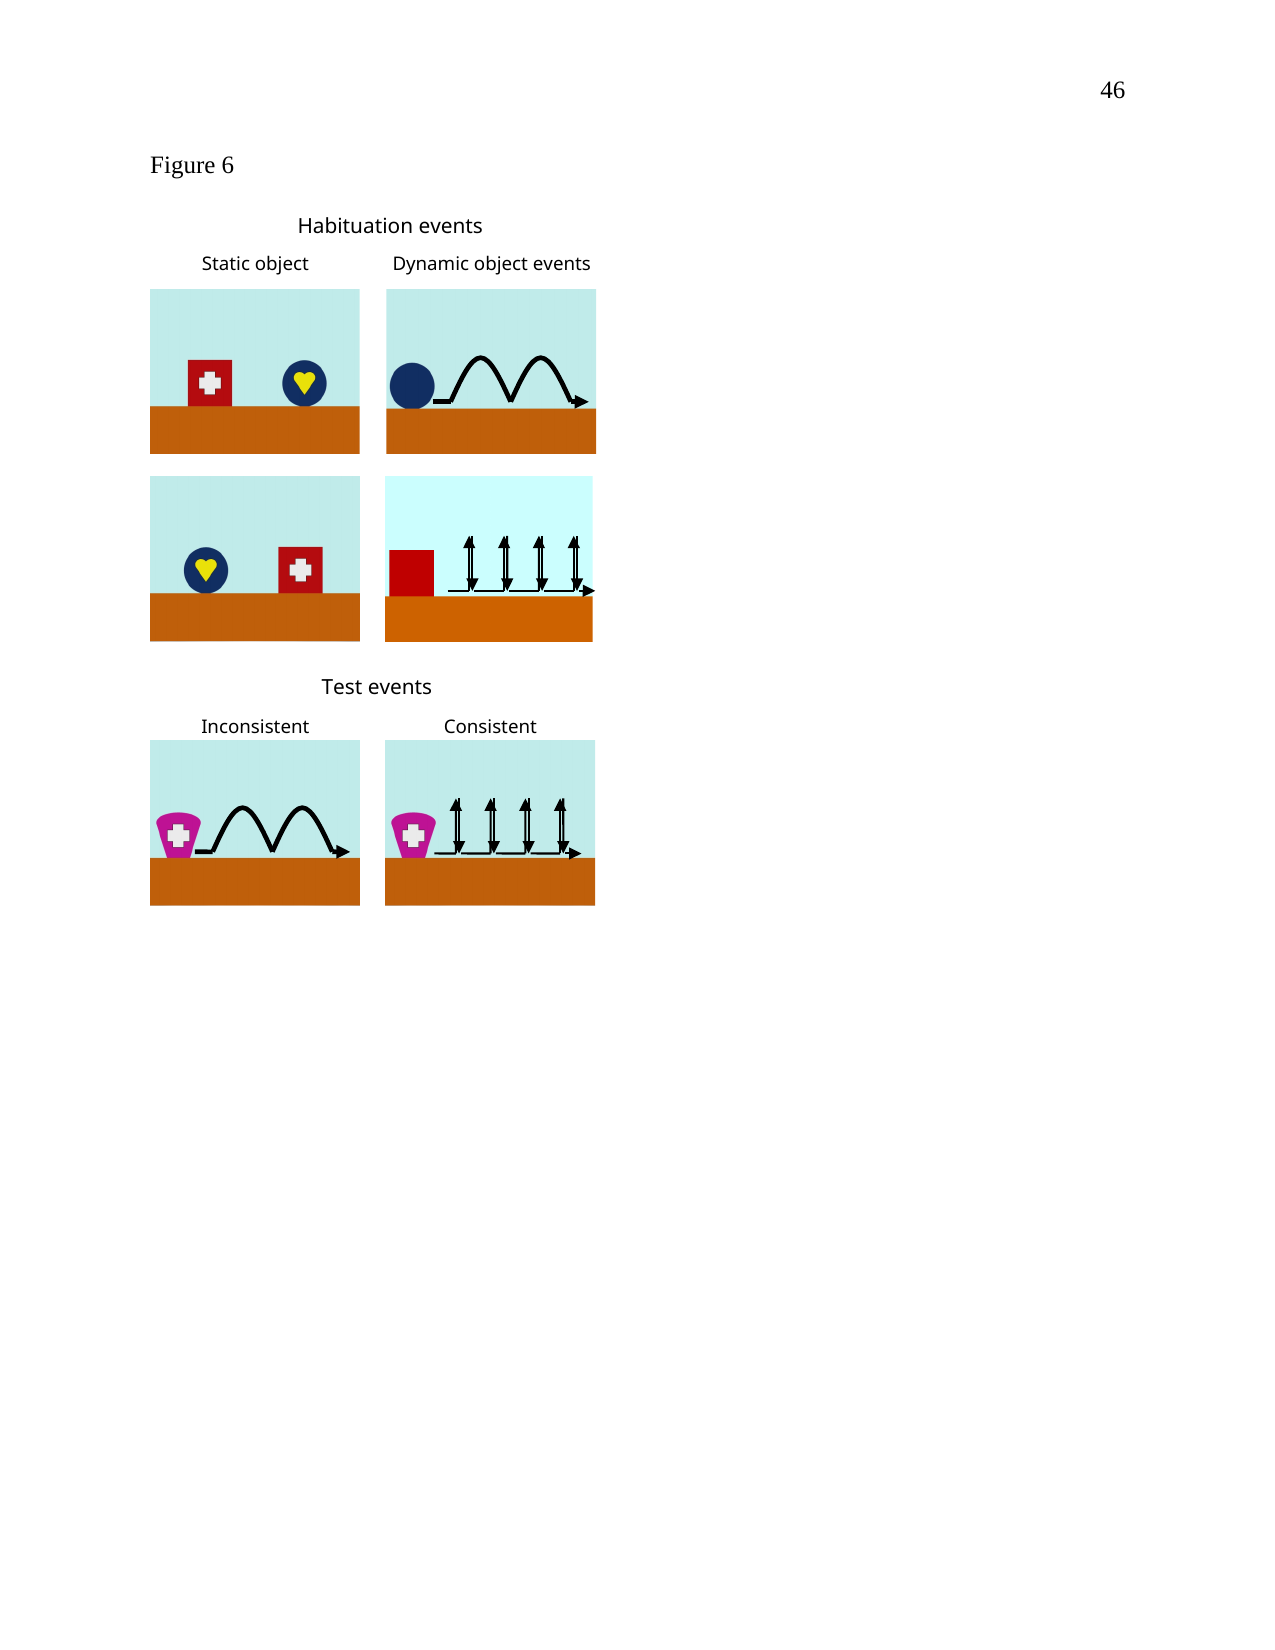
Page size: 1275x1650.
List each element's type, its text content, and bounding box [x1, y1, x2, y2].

picture [150, 740, 360, 906]
picture [385, 740, 596, 906]
picture [150, 476, 360, 642]
picture [385, 476, 593, 642]
picture [150, 289, 360, 454]
picture [386, 289, 597, 454]
text Figure 6 [150, 150, 1125, 179]
